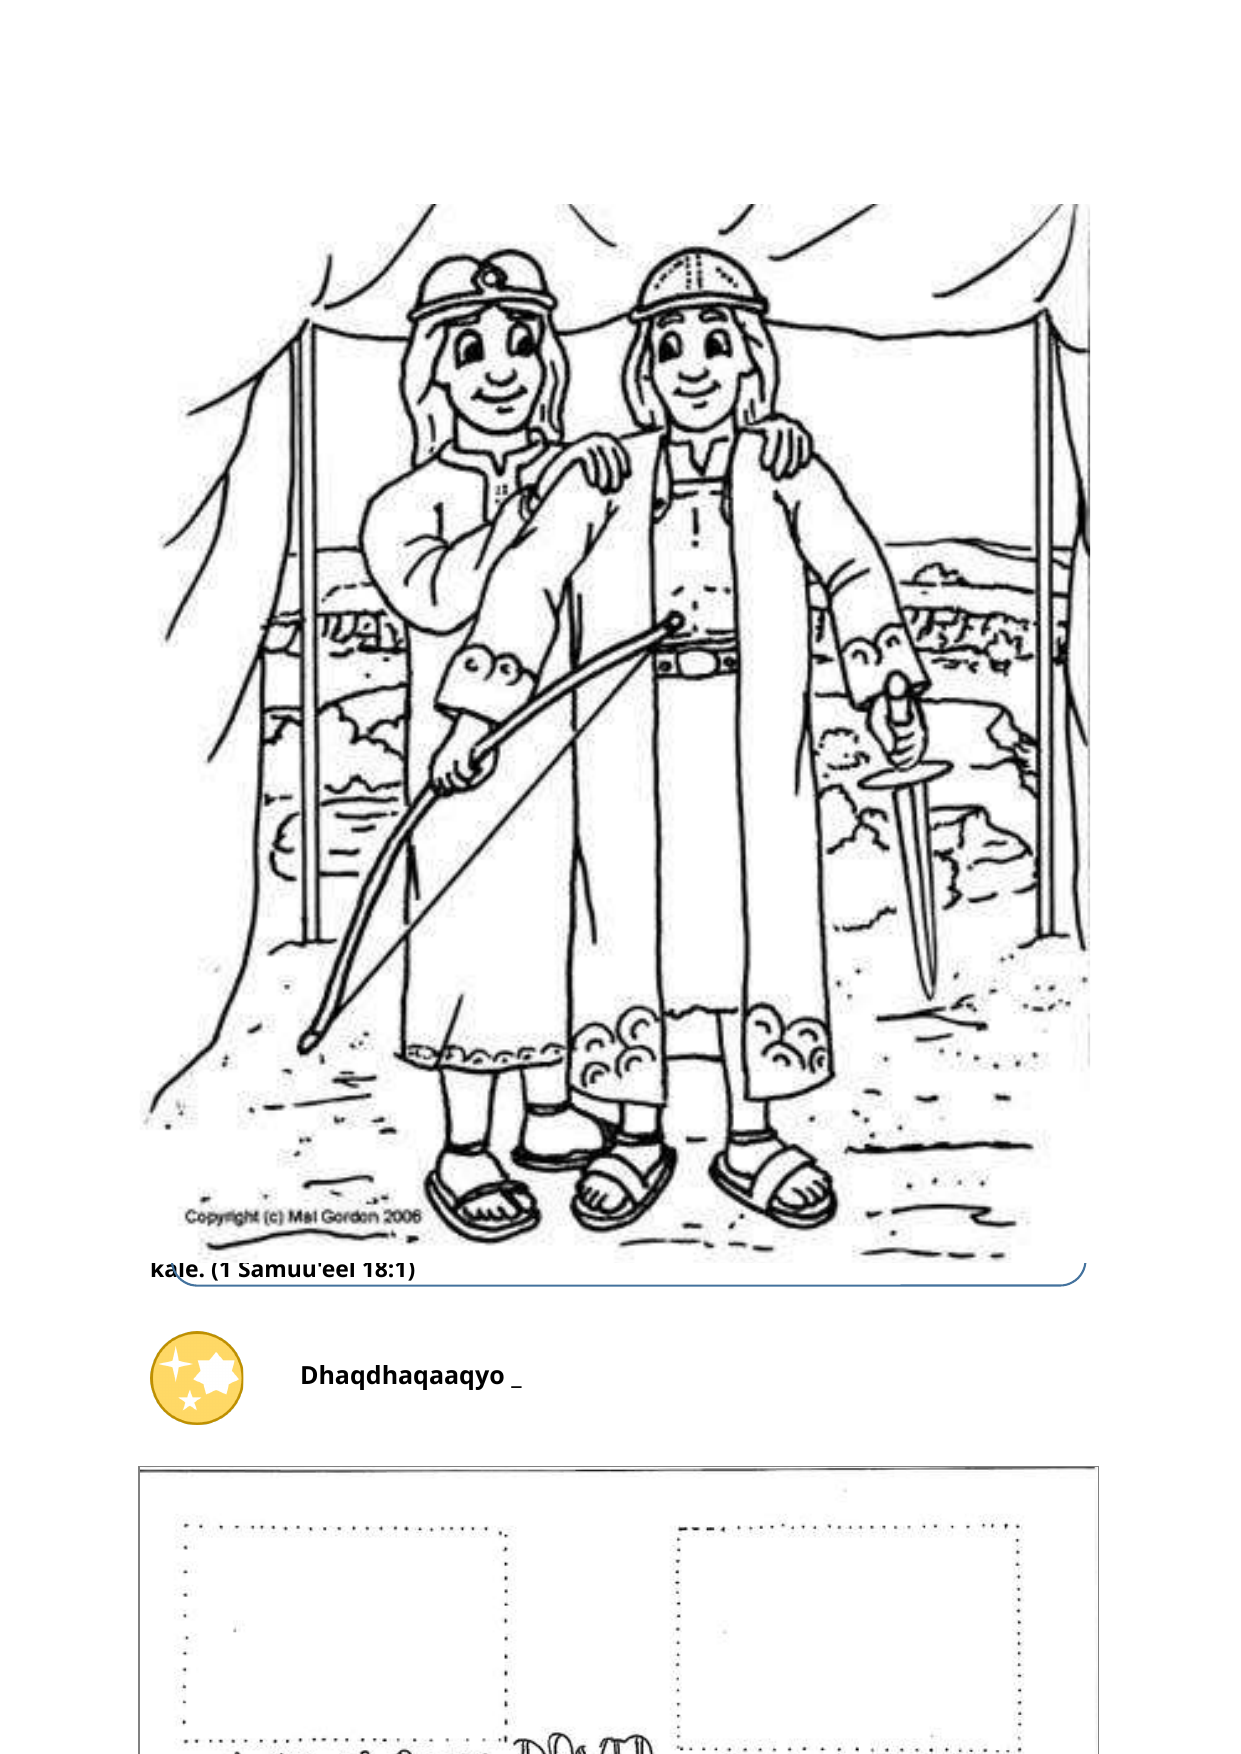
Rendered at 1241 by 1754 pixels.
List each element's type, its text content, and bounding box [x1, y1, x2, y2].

picture [140, 1467, 1098, 1754]
picture [150, 1331, 244, 1425]
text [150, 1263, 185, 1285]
text Dhaqdhaqaaqyo _ [244, 1357, 1090, 1391]
picture [139, 204, 1091, 1263]
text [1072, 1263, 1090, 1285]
text isagoo ruuxa kula jiray Daa'uud, oo isna wuxuu isaga u jeclaa sida naftiisa oo kale. (1 Samuu'eel 18:1) [181, 1263, 1084, 1284]
